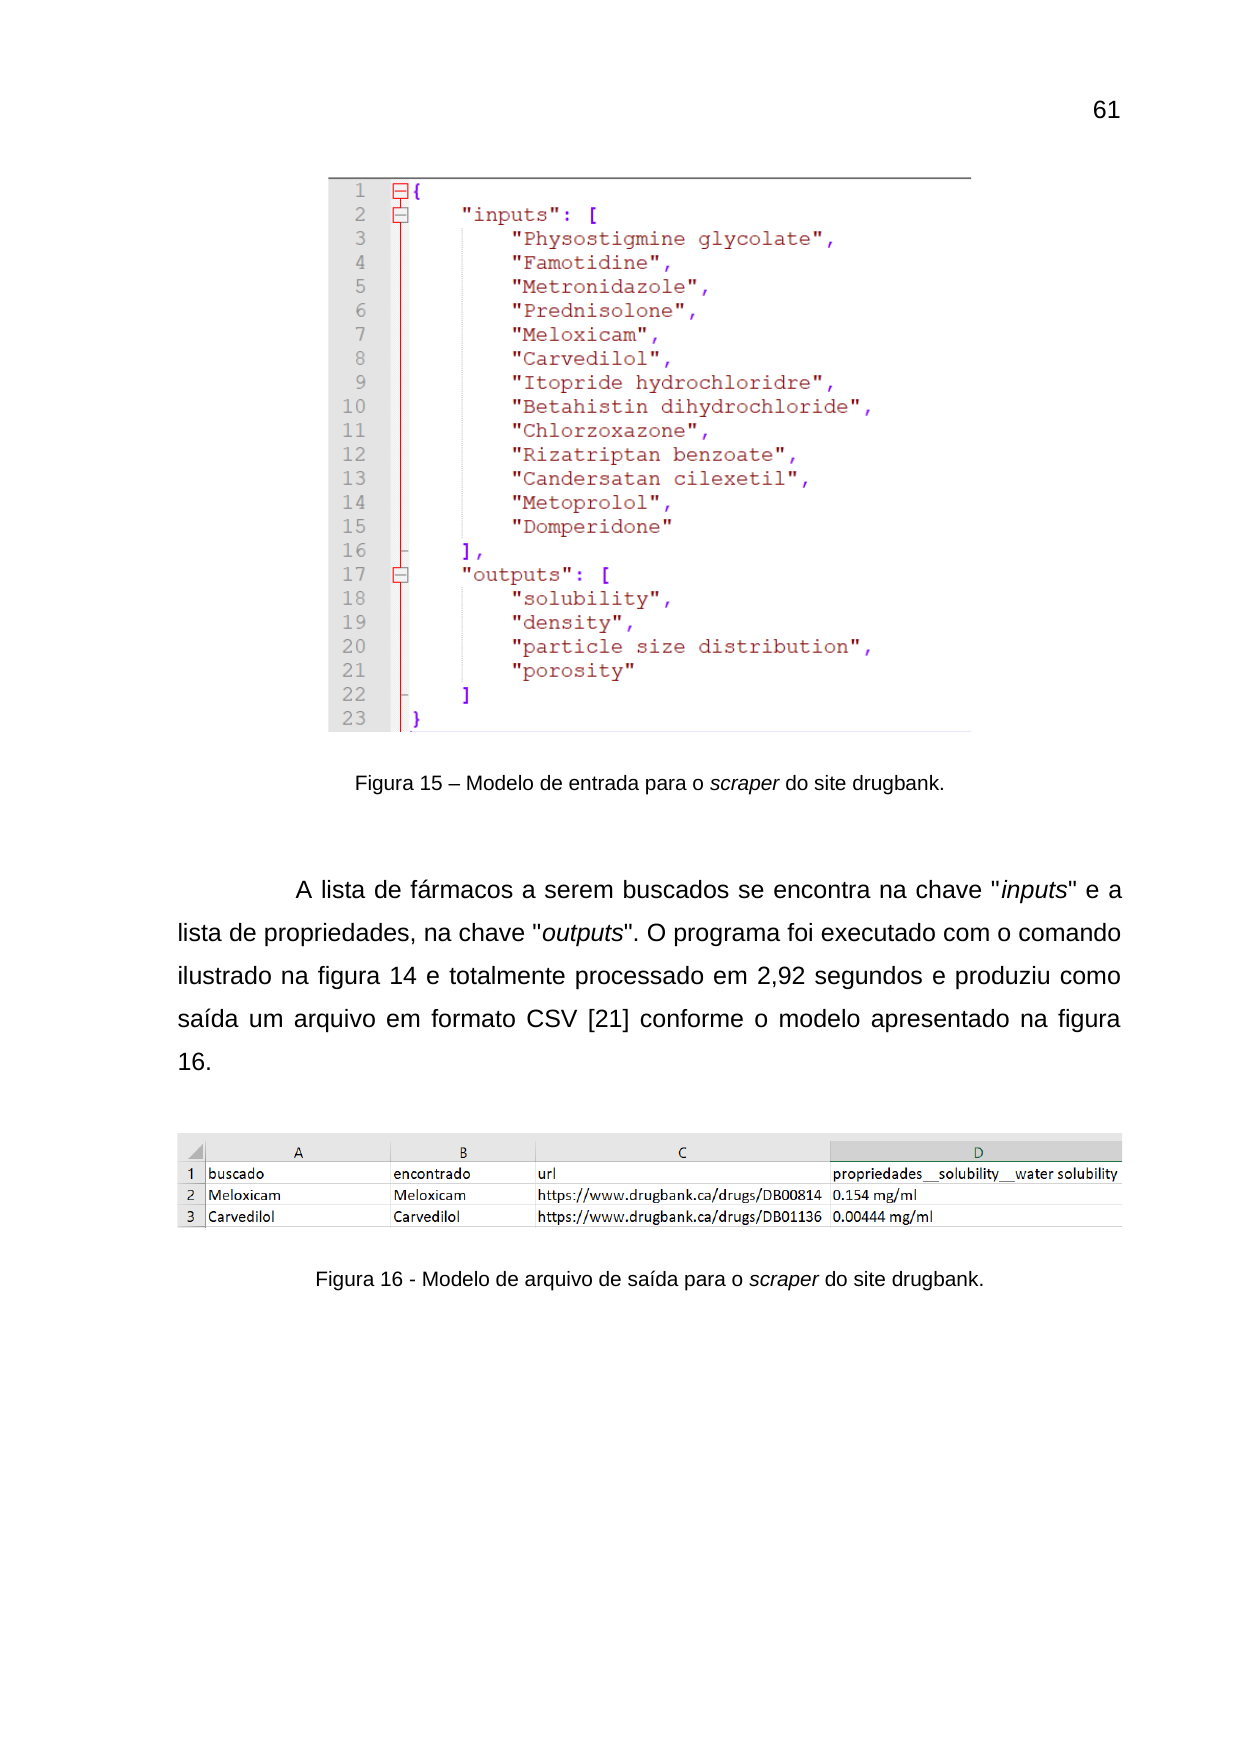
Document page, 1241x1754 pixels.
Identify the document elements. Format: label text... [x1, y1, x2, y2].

text A lista de fármacos a serem buscados se encontra na chave "inputs" e a lista de propriedades, na chave "outputs". O programa foi executado com o comando ilustrado na figura 14 e totalmente processado em 2,92 segundos e produziu como saída um arquivo em formato CSV [21] conforme o modelo apresentado na figura 16. [177, 875, 1122, 1076]
picture [328, 177, 972, 732]
text Figura 15 – Modelo de entrada para o scraper do site drugbank. [177, 771, 1122, 795]
text Figura 16 - Modelo de arquivo de saída para o scraper do site drugbank. [177, 1267, 1122, 1291]
picture [177, 1133, 1123, 1228]
